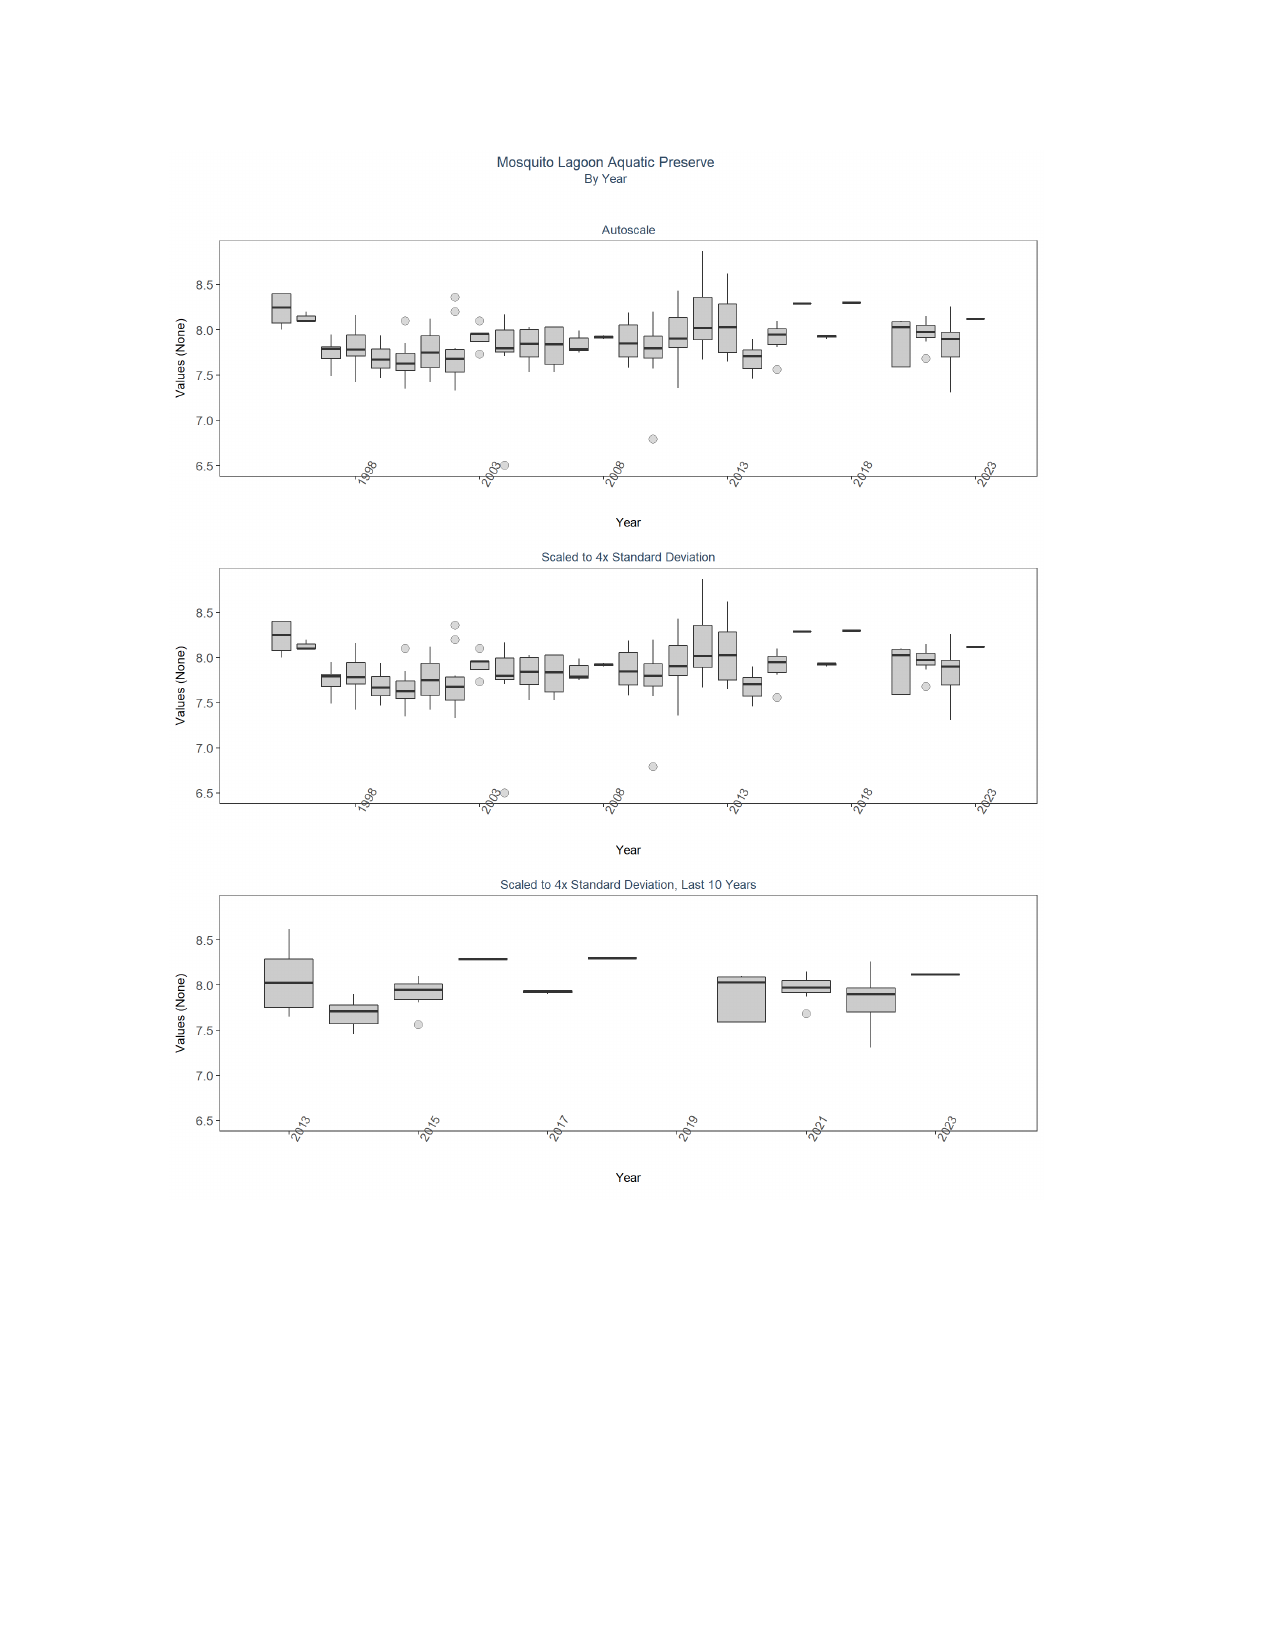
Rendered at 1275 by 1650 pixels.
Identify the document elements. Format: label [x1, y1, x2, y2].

picture [168, 150, 1044, 1200]
